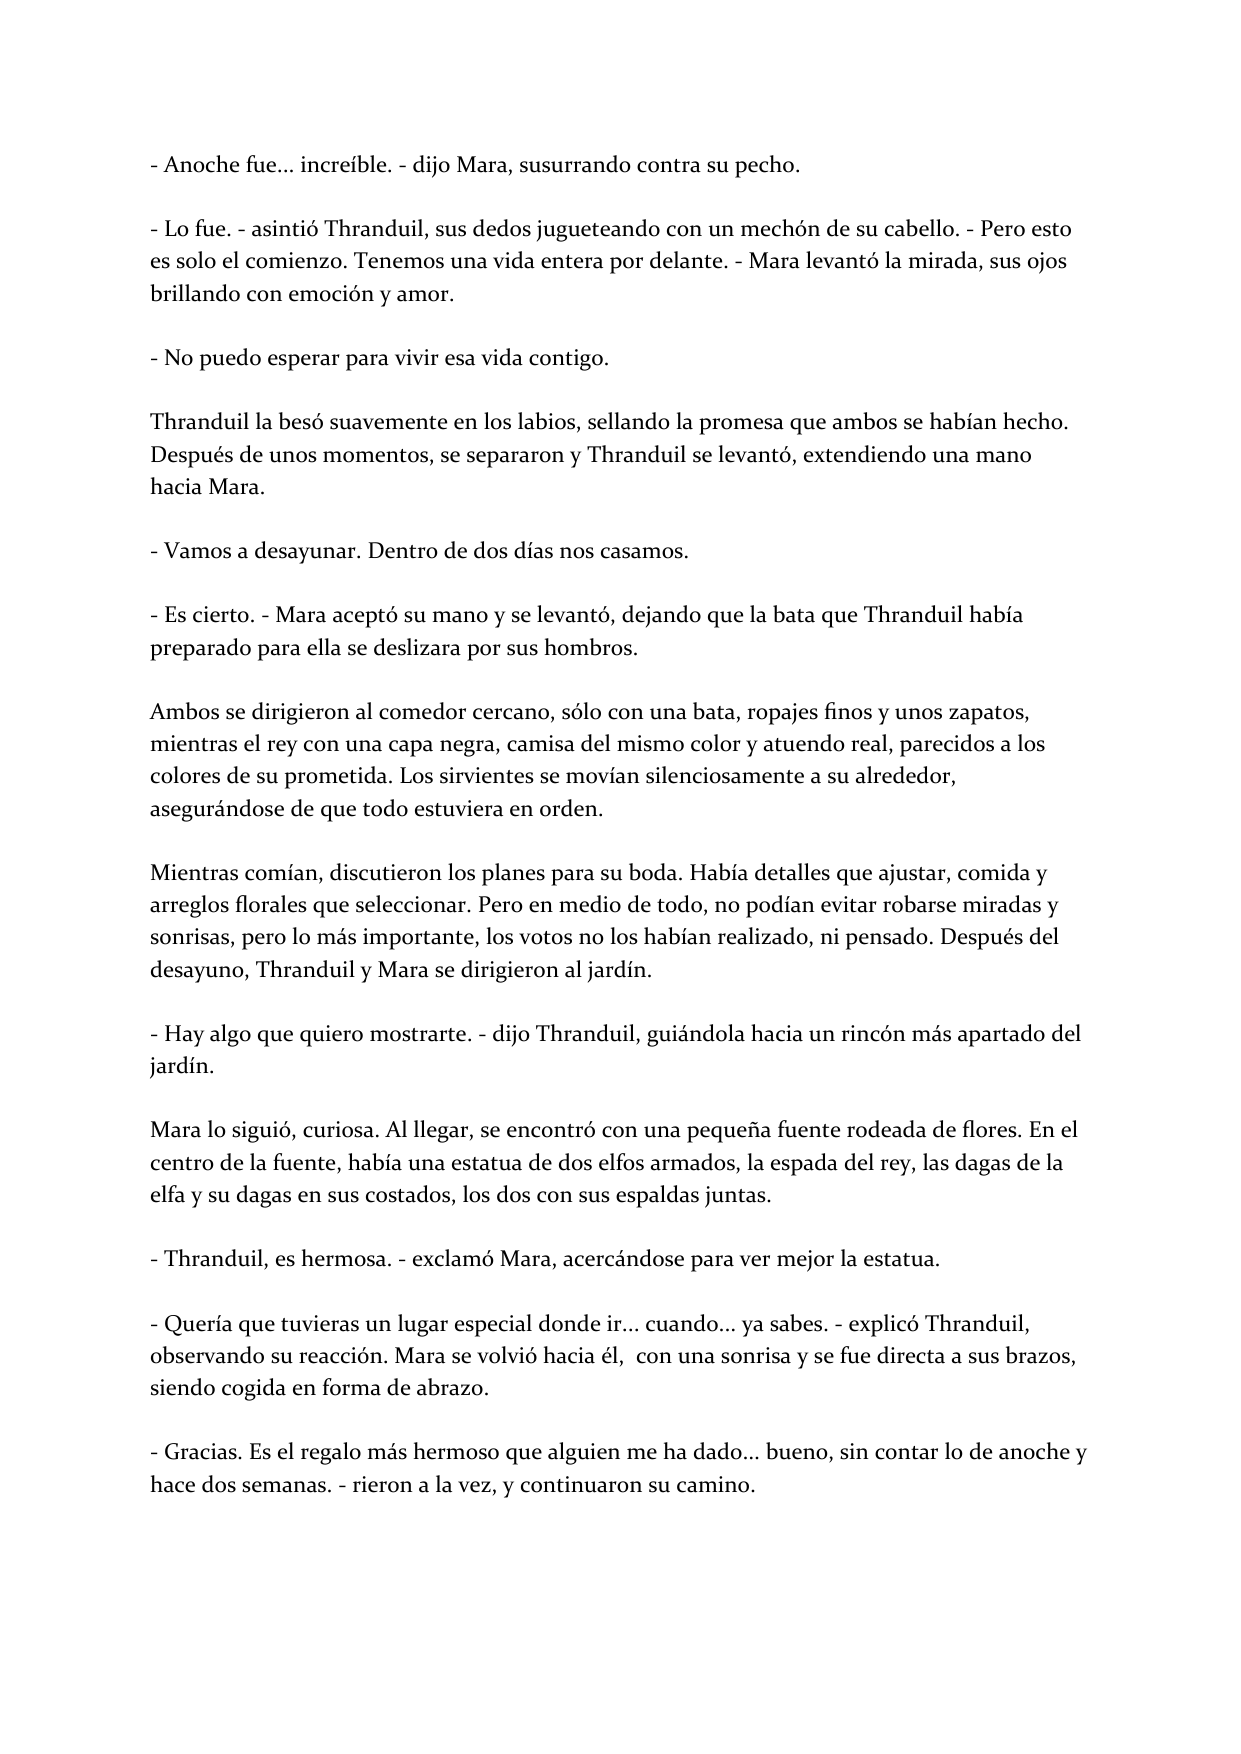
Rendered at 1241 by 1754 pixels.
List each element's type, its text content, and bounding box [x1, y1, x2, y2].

text - Lo fue. - asintió Thranduil, sus dedos jugueteando con un mechón de su cabello. - Pero esto es solo el comienzo. Tenemos una vida entera por delante. - Mara levantó la mirada, sus ojos brillando con emoción y amor. [150, 214, 1090, 307]
text Ambos se dirigieron al comedor cercano, sólo con una bata, ropajes finos y unos zapatos, mientras el rey con una capa negra, camisa del mismo color y atuendo real, parecidos a los colores de su prometida. Los sirvientes se movían silenciosamente a su alrededor, asegurándose de que todo estuviera en orden. [150, 697, 1090, 822]
text Mara lo siguió, curiosa. Al llegar, se encontró con una pequeña fuente rodeada de flores. En el centro de la fuente, había una estatua de dos elfos armados, la espada del rey, las dagas de la elfa y su dagas en sus costados, los dos con sus espaldas juntas. [150, 1116, 1090, 1208]
text - Anoche fue... increíble. - dijo Mara, susurrando contra su pecho. [150, 150, 1090, 178]
text - Gracias. Es el regalo más hermoso que alguien me ha dado... bueno, sin contar lo de anoche y hace dos semanas. - rieron a la vez, y continuaron su camino. [150, 1437, 1090, 1498]
text Thranduil la besó suavemente en los labios, sellando la promesa que ambos se habían hecho. Después de unos momentos, se separaron y Thranduil se levantó, extendiendo una mano hacia Mara. [150, 407, 1090, 500]
text - Thranduil, es hermosa. - exclamó Mara, acercándose para ver mejor la estatua. [150, 1244, 1090, 1272]
text - No puedo esperar para vivir esa vida contigo. [150, 343, 1090, 371]
text - Es cierto. - Mara aceptó su mano y se levantó, dejando que la bata que Thranduil había preparado para ella se deslizara por sus hombros. [150, 601, 1090, 661]
text - Vamos a desayunar. Dentro de dos días nos casamos. [150, 536, 1090, 564]
text Mientras comían, discutieron los planes para su boda. Había detalles que ajustar, comida y arreglos florales que seleccionar. Pero en medio de todo, no podían evitar robarse miradas y sonrisas, pero lo más importante, los votos no los habían realizado, ni pensado. Después del desayuno, Thranduil y Mara se dirigieron al jardín. [150, 858, 1090, 983]
text - Quería que tuvieras un lugar especial donde ir... cuando... ya sabes. - explicó Thranduil, observando su reacción. Mara se volvió hacia él, con una sonrisa y se fue directa a sus brazos, siendo cogida en forma de abrazo. [150, 1309, 1090, 1401]
text - Hay algo que quiero mostrarte. - dijo Thranduil, guiándola hacia un rincón más apartado del jardín. [150, 1019, 1090, 1079]
